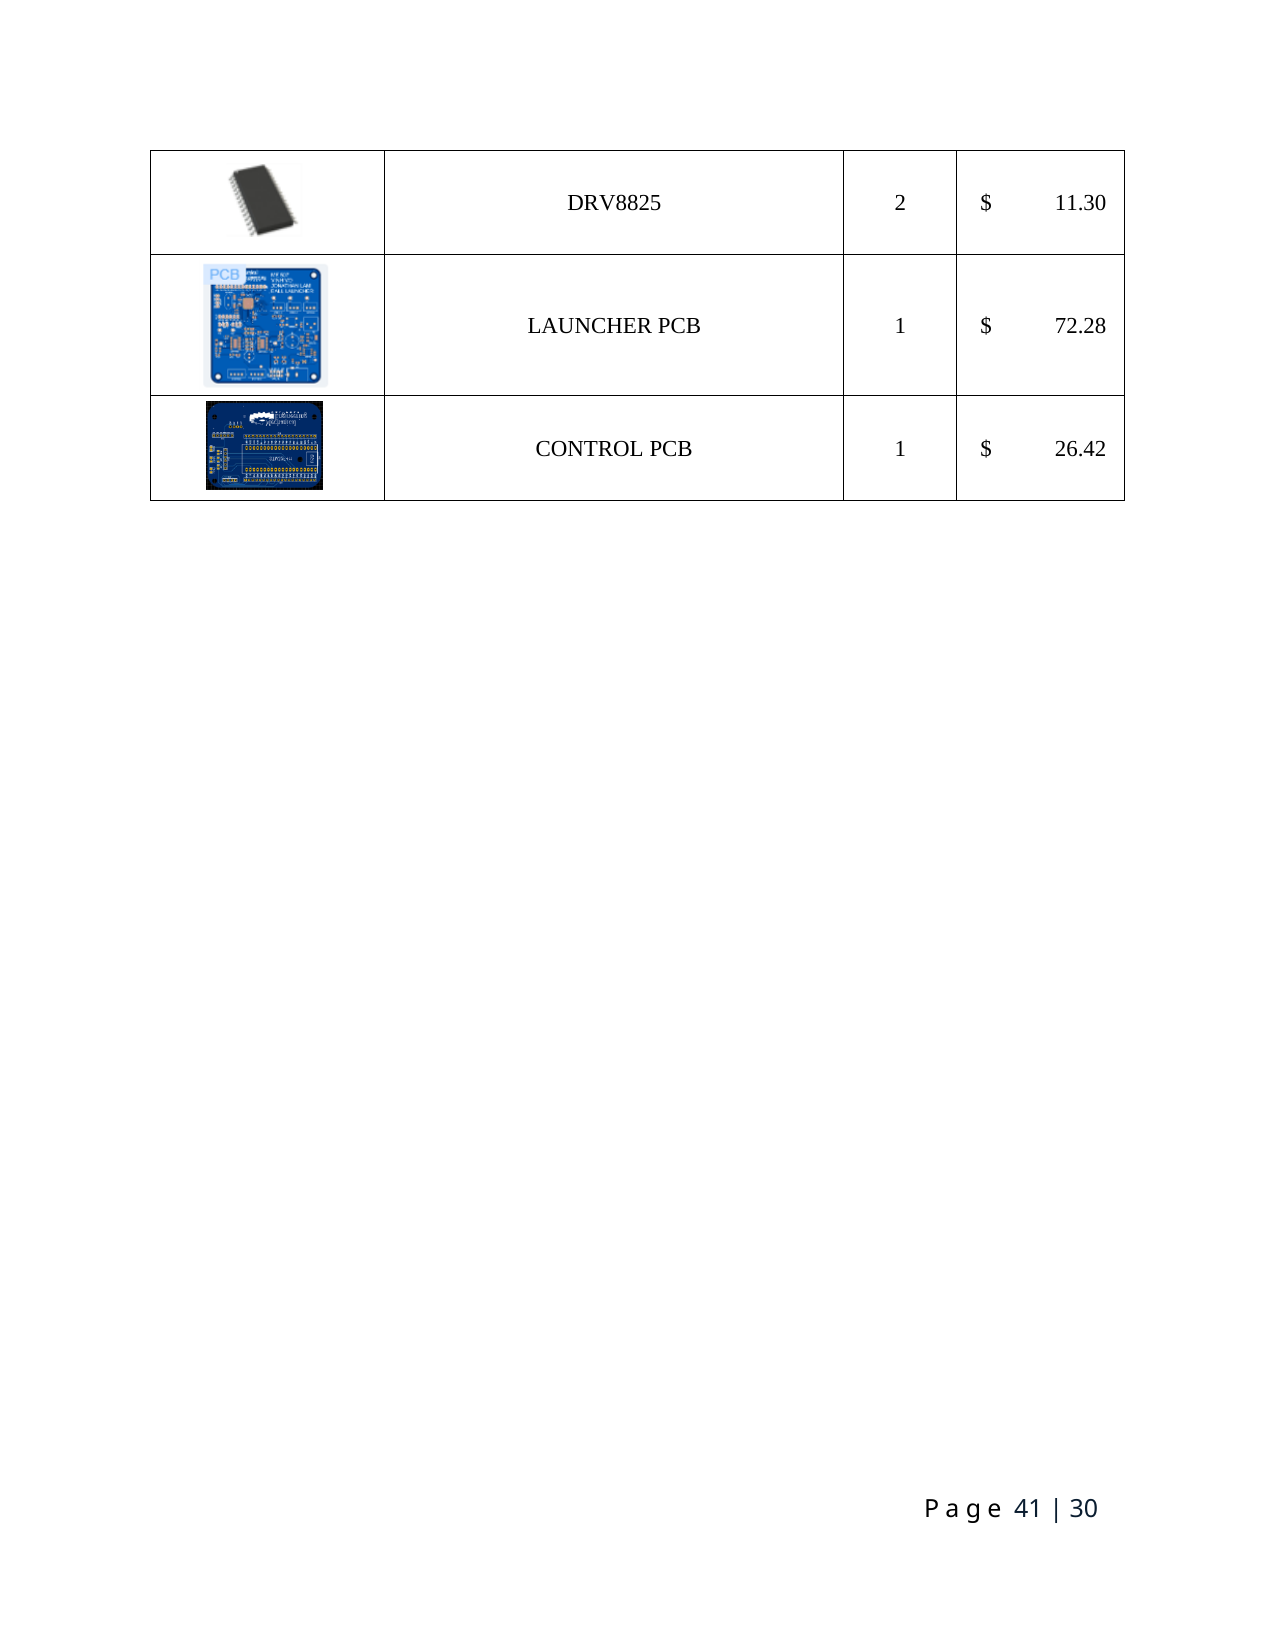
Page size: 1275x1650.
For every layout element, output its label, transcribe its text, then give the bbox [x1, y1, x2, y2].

table_cell $ 72.28 [957, 255, 1124, 395]
table_cell 2 [844, 151, 956, 254]
table_cell 1 [844, 396, 956, 499]
table_cell $ 11.30 [957, 151, 1124, 254]
picture [198, 255, 331, 391]
table_cell [151, 151, 384, 254]
table_cell LAUNCHER PCB [385, 255, 843, 395]
table_cell DRV8825 [385, 151, 843, 254]
table_cell 1 [844, 255, 956, 395]
picture [226, 163, 303, 237]
table_cell CONTROL PCB [385, 396, 843, 499]
picture [206, 401, 323, 490]
table_cell $ 26.42 [957, 396, 1124, 499]
table_cell [151, 396, 384, 499]
table_cell [151, 255, 384, 395]
